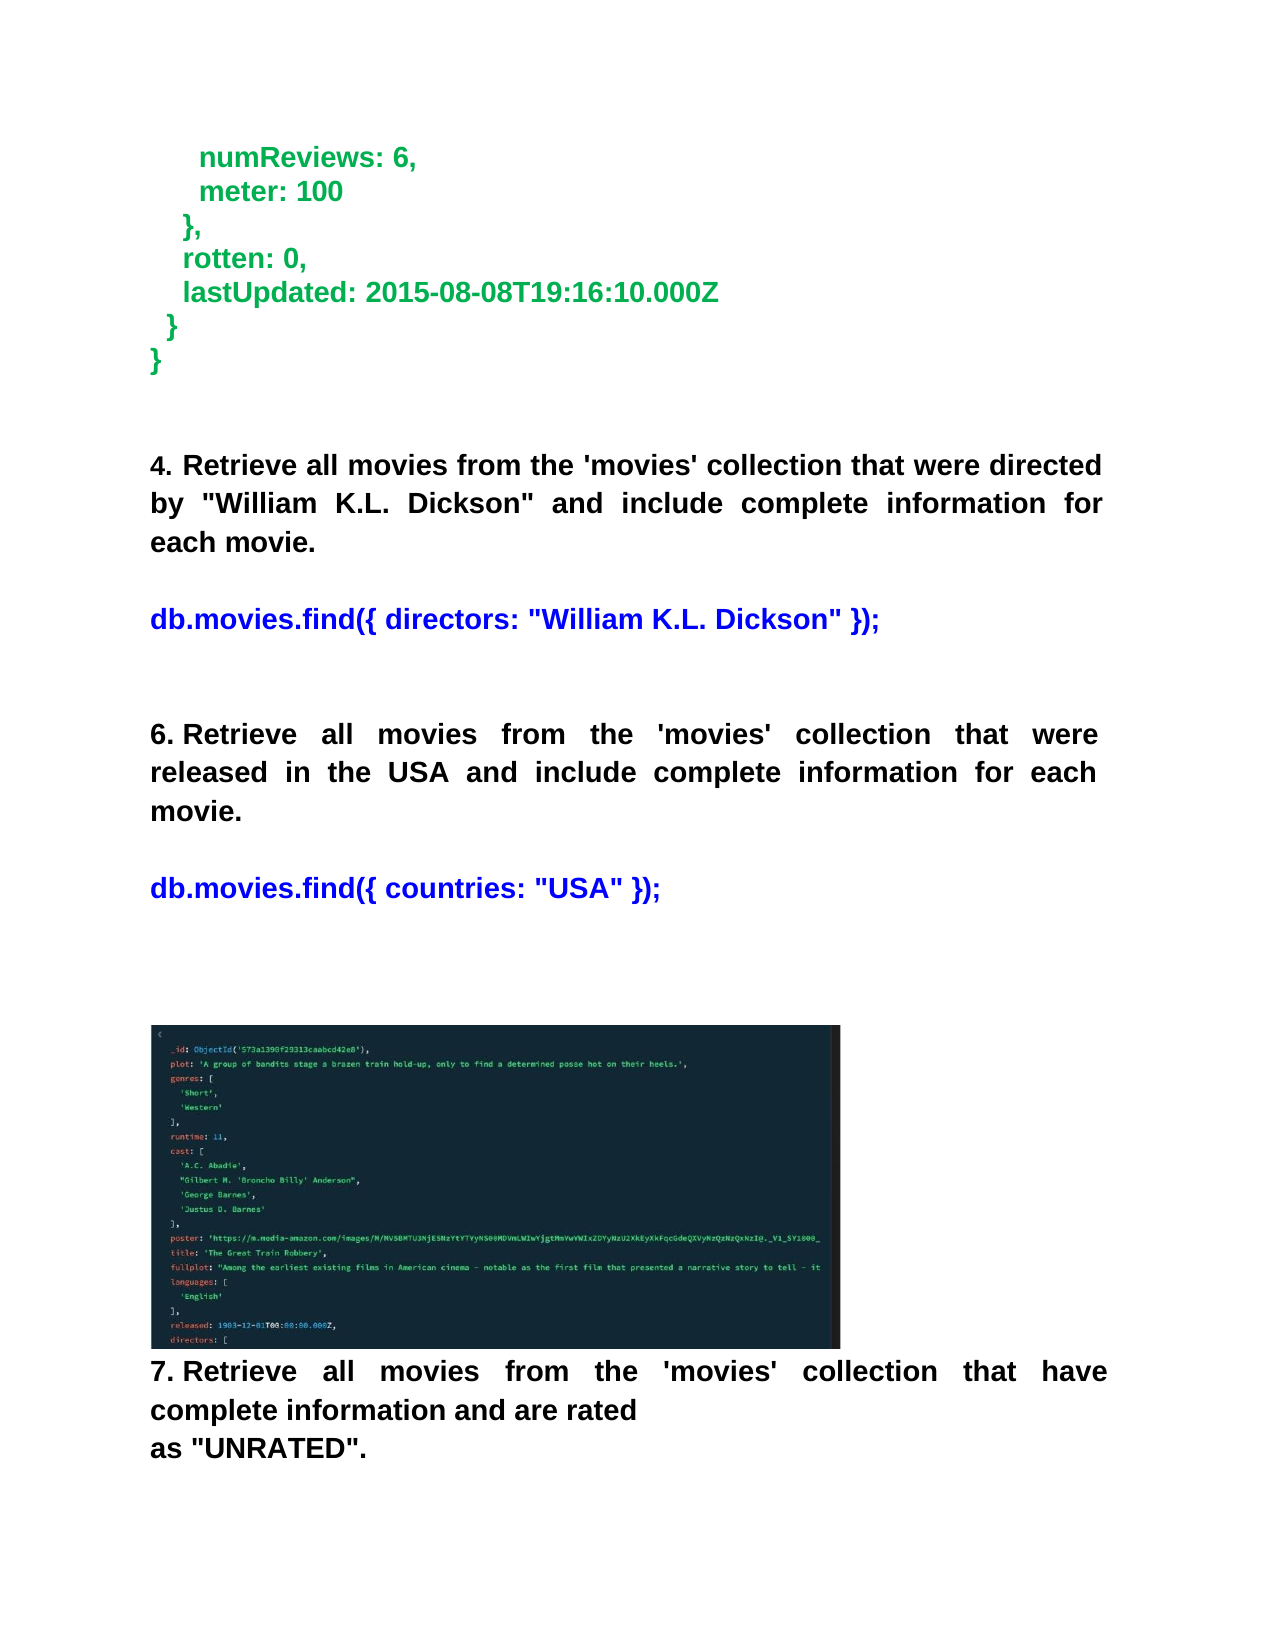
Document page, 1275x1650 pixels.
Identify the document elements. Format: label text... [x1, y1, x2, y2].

text db.movies.find({ countries: "USA" }); [150, 871, 1225, 904]
text } [150, 342, 1225, 376]
text } [166, 309, 1225, 342]
text numReviews: 6, [198, 141, 1225, 174]
list Retrieve all movies from the 'movies' collection that were released in the USA and include complete information for each movie. [150, 717, 1098, 828]
list Retrieve all movies from the 'movies' collection that were directed by "William K.L. Dickson" and include complete information for each movie. [150, 448, 1103, 558]
text as "UNRATED". [150, 1432, 1225, 1465]
list Retrieve all movies from the 'movies' collection that have complete information and are rated [150, 1023, 1108, 1426]
text meter: 100 [198, 174, 1225, 208]
text rotten: 0, [182, 242, 1225, 275]
text lastUpdated: 2015-08-08T19:16:10.000Z [182, 275, 1225, 309]
text }, [182, 208, 1225, 241]
text db.movies.find({ directors: "William K.L. Dickson" }); [150, 602, 1225, 635]
